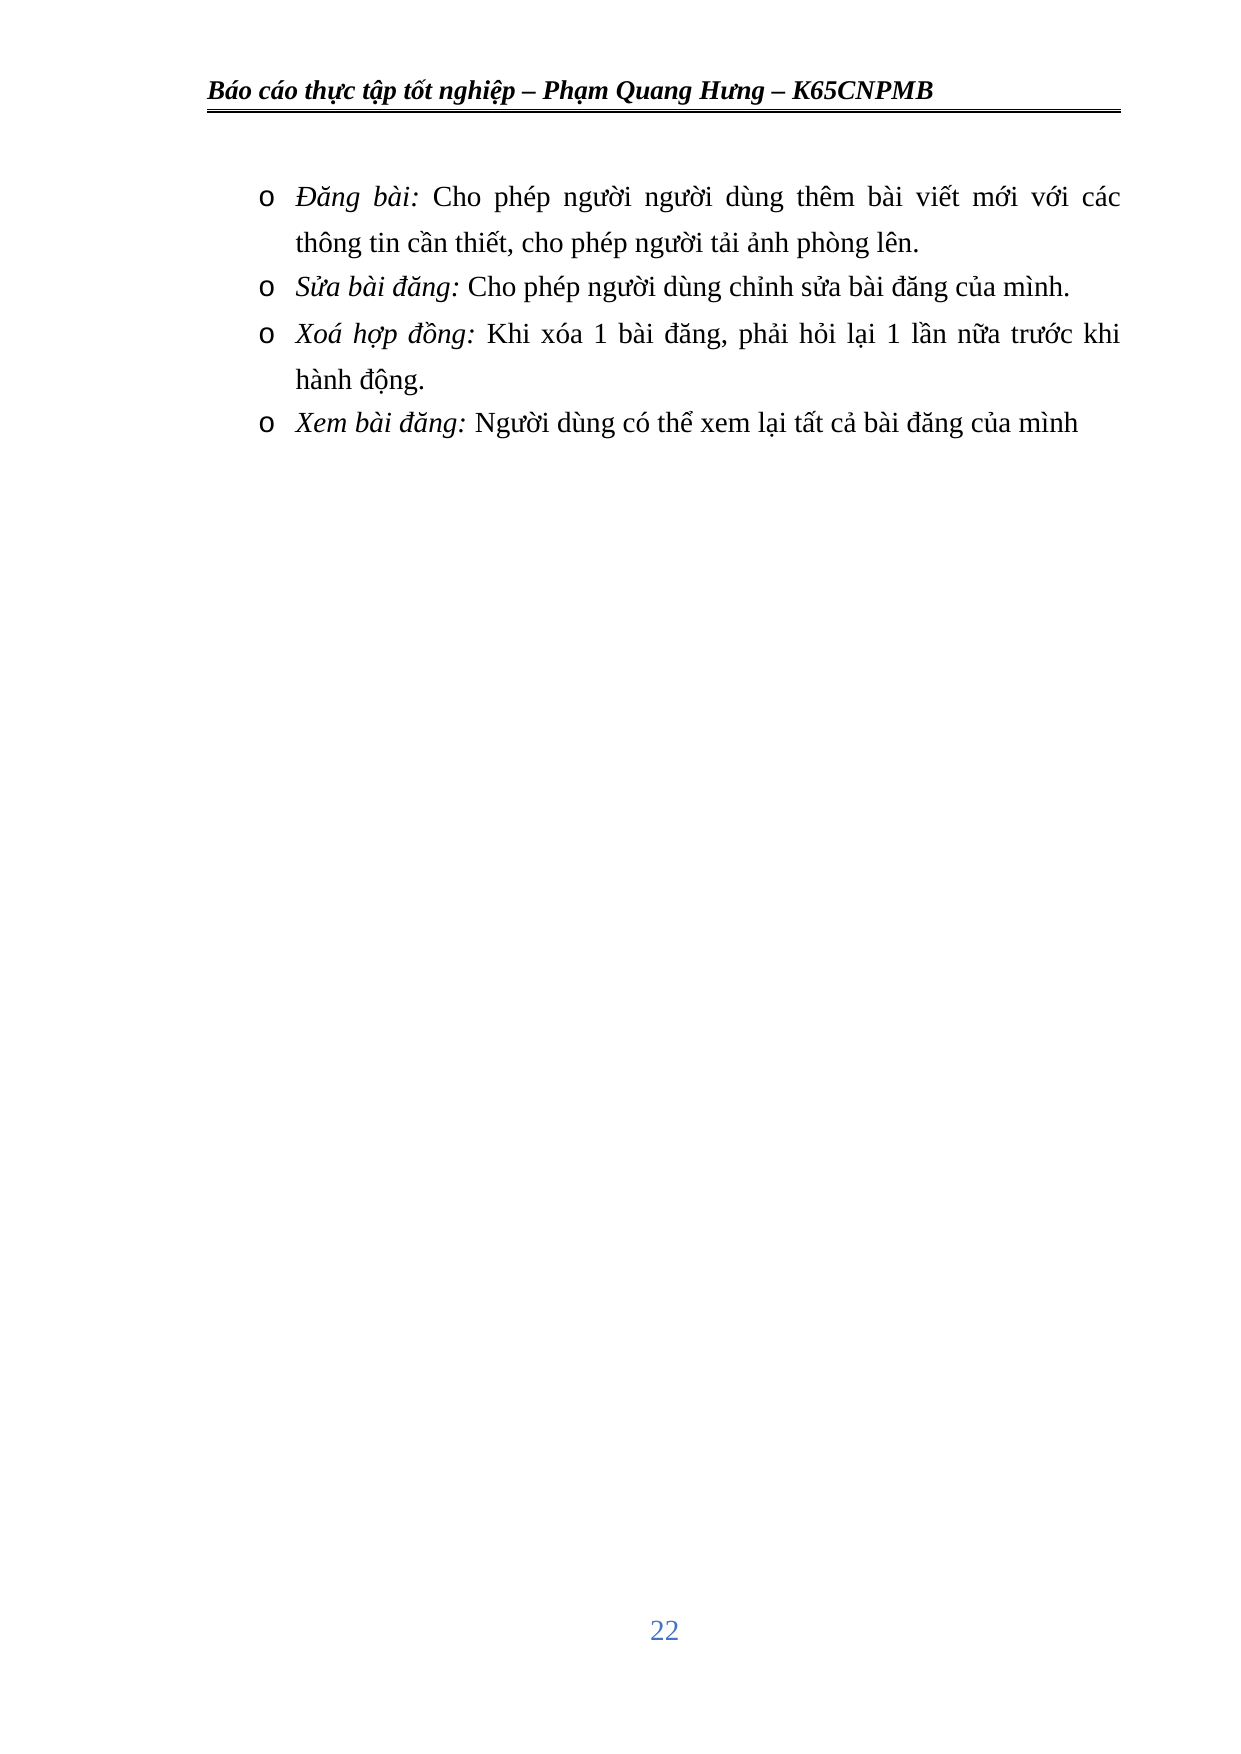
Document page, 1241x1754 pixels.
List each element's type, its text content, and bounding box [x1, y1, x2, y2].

list Xoá hợp đồng: Khi xóa 1 bài đăng, phải hỏi lại 1 lần nữa trước khi hành động. [258, 316, 1122, 395]
list Sửa bài đăng: Cho phép người dùng chỉnh sửa bài đăng của mình. [258, 269, 1122, 305]
list Đăng bài: Cho phép người người dùng thêm bài viết mới với các thông tin cần thiết, cho phép người tải ảnh phòng lên. [258, 179, 1122, 259]
list Xem bài đăng: Người dùng có thể xem lại tất cả bài đăng của mình [258, 405, 1122, 441]
